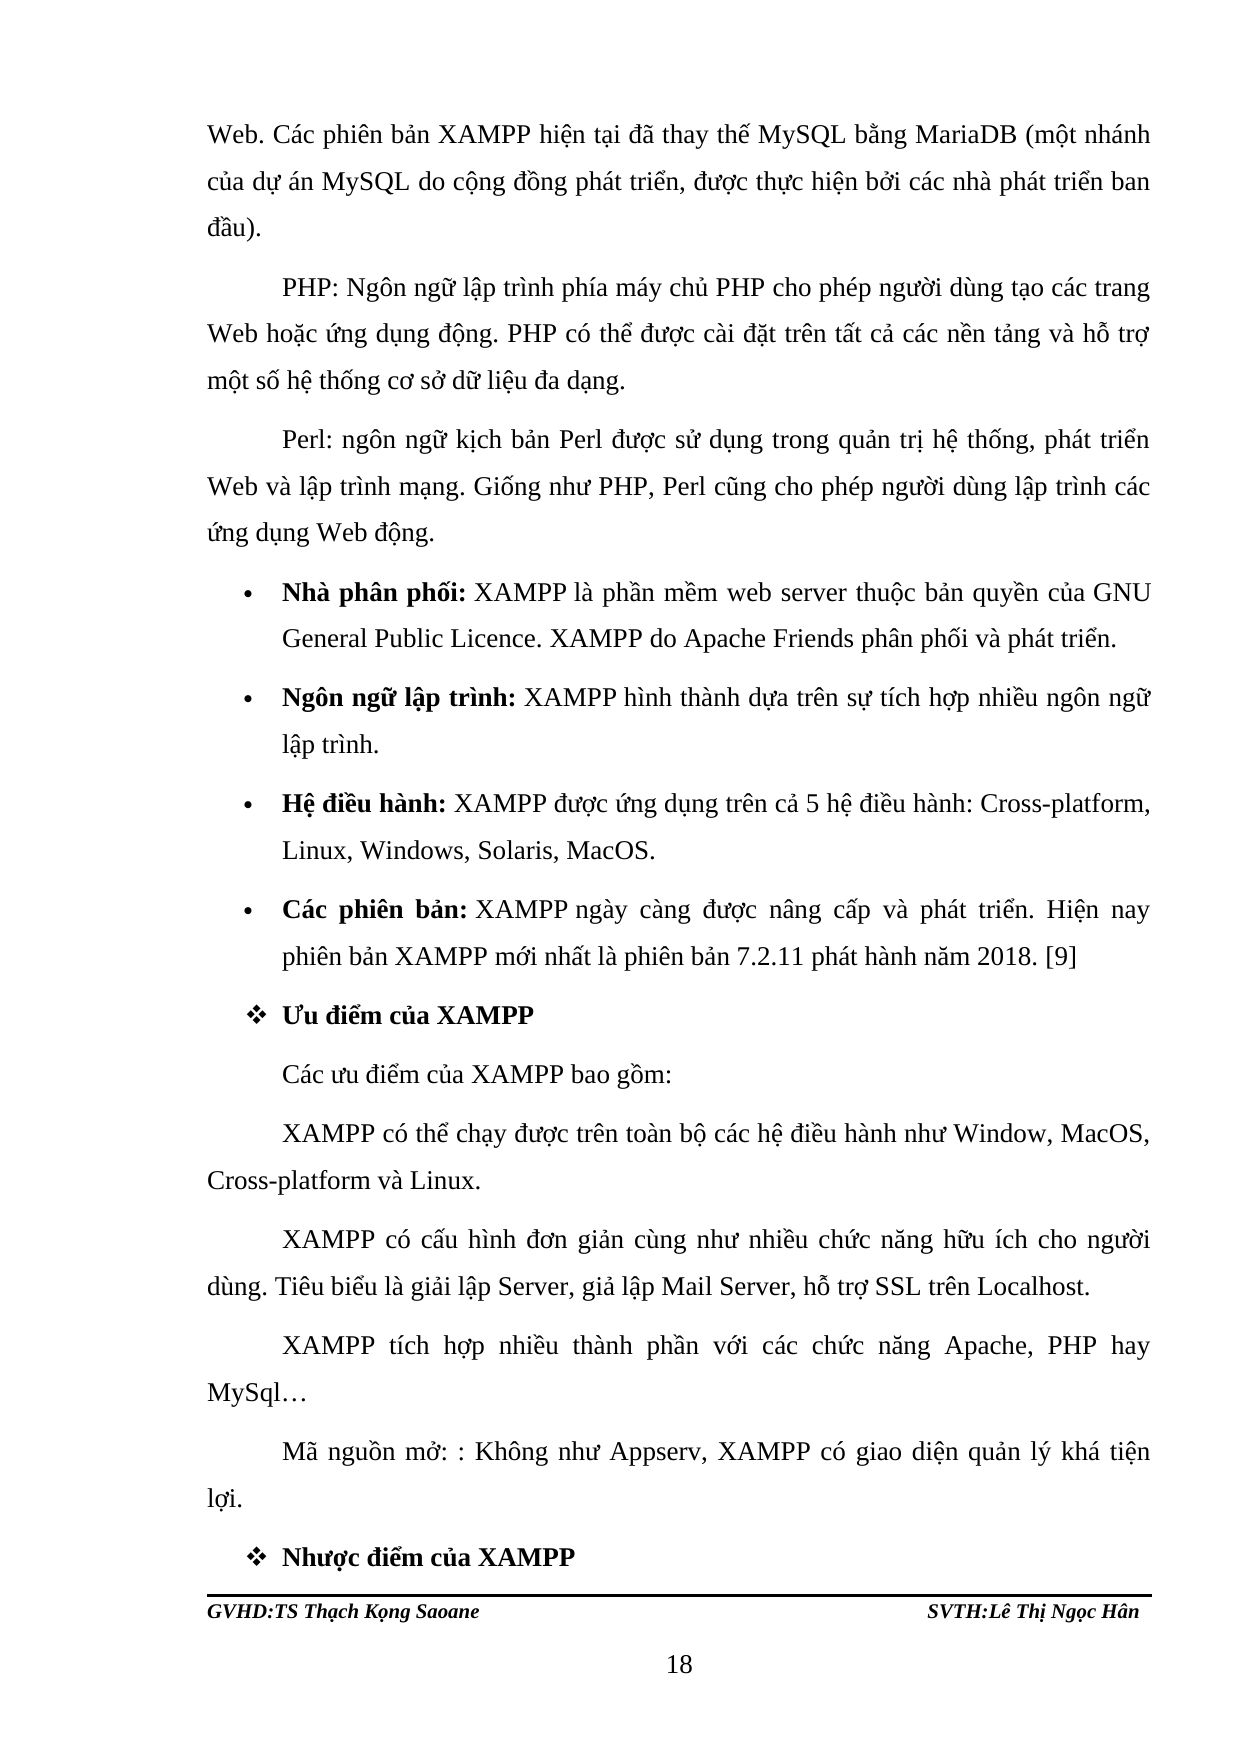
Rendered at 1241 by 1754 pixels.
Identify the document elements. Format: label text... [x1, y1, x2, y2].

text Perl: ngôn ngữ kịch bản Perl được sử dụng trong quản trị hệ thống, phát triển Web và lập trình mạng. Giống như PHP, Perl cũng cho phép người dùng lập trình các ứng dụng Web động. [207, 423, 1152, 548]
list Nhà phân phối: XAMPP là phần mềm web server thuộc bản quyền của GNU General Public Licence. XAMPP do Apache Friends phân phối và phát triển. [244, 576, 1152, 653]
text Mã nguồn mở: : Không như Appserv, XAMPP có giao diện quản lý khá tiện lợi. [207, 1435, 1152, 1513]
text XAMPP có thể chạy được trên toàn bộ các hệ điều hành như Window, MacOS, Cross-platform và Linux. [207, 1117, 1152, 1195]
list Ưu điểm của XAMPP [244, 999, 1152, 1030]
text XAMPP có cấu hình đơn giản cùng như nhiều chức năng hữu ích cho người dùng. Tiêu biểu là giải lập Server, giả lập Mail Server, hỗ trợ SSL trên Localhost. [207, 1223, 1152, 1301]
list Nhược điểm của XAMPP [244, 1541, 1152, 1572]
list Ngôn ngữ lập trình: XAMPP hình thành dựa trên sự tích hợp nhiều ngôn ngữ lập trình. [244, 681, 1152, 759]
text PHP: Ngôn ngữ lập trình phía máy chủ PHP cho phép người dùng tạo các trang Web hoặc ứng dụng động. PHP có thể được cài đặt trên tất cả các nền tảng và hỗ trợ một số hệ thống cơ sở dữ liệu đa dạng. [207, 271, 1152, 395]
text Các ưu điểm của XAMPP bao gồm: [207, 1058, 1152, 1089]
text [207, 118, 1152, 243]
list Các phiên bản: XAMPP ngày càng được nâng cấp và phát triển. Hiện nay phiên bản XAMPP mới nhất là phiên bản 7.2.11 phát hành năm 2018. [244, 893, 1152, 971]
list Hệ điều hành: XAMPP được ứng dụng trên cả 5 hệ điều hành: Cross-platform, Linux, Windows, Solaris, MacOS. [244, 787, 1152, 865]
text XAMPP tích hợp nhiều thành phần với các chức năng Apache, PHP hay MySql… [207, 1329, 1152, 1407]
